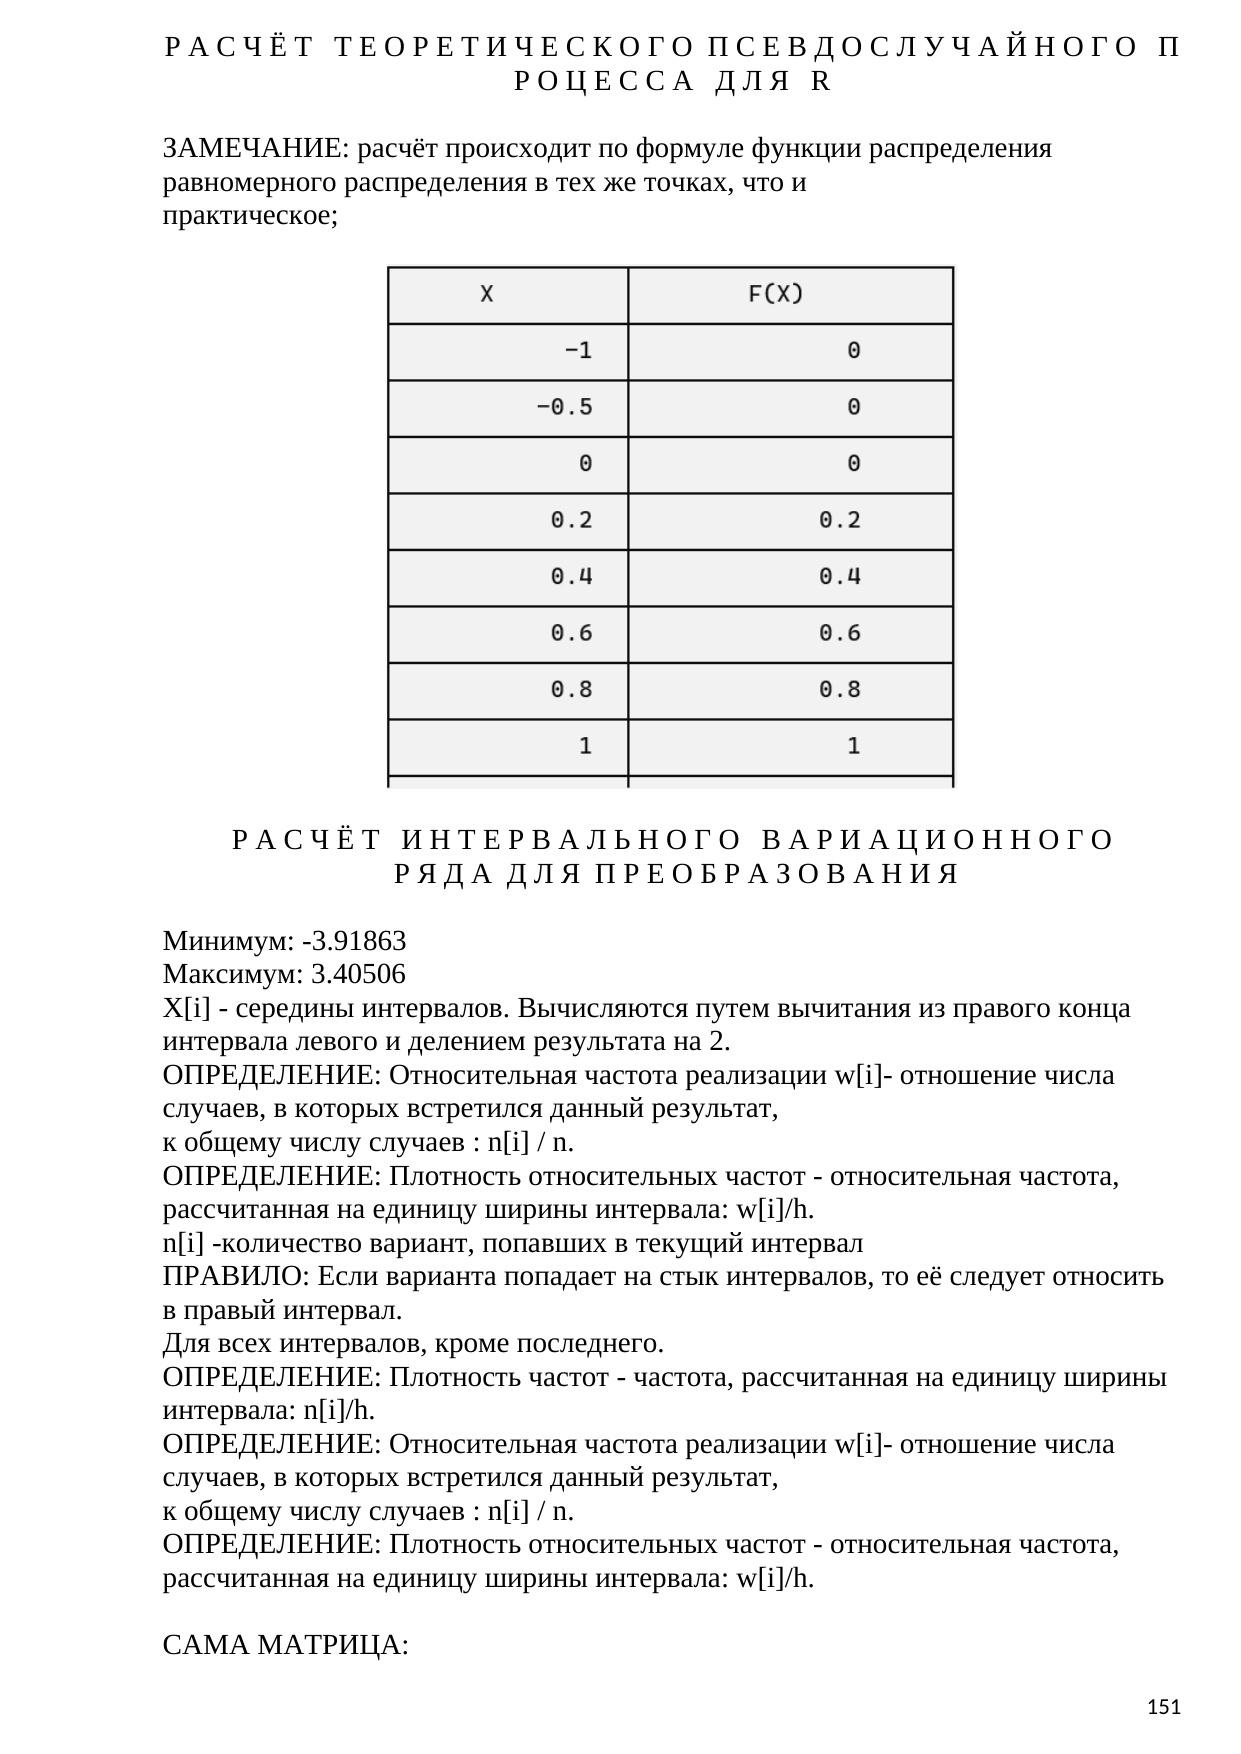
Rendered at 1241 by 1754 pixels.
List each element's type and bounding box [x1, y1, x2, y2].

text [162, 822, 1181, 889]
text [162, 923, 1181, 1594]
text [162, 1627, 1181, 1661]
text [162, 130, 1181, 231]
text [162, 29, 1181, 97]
picture [386, 264, 958, 789]
